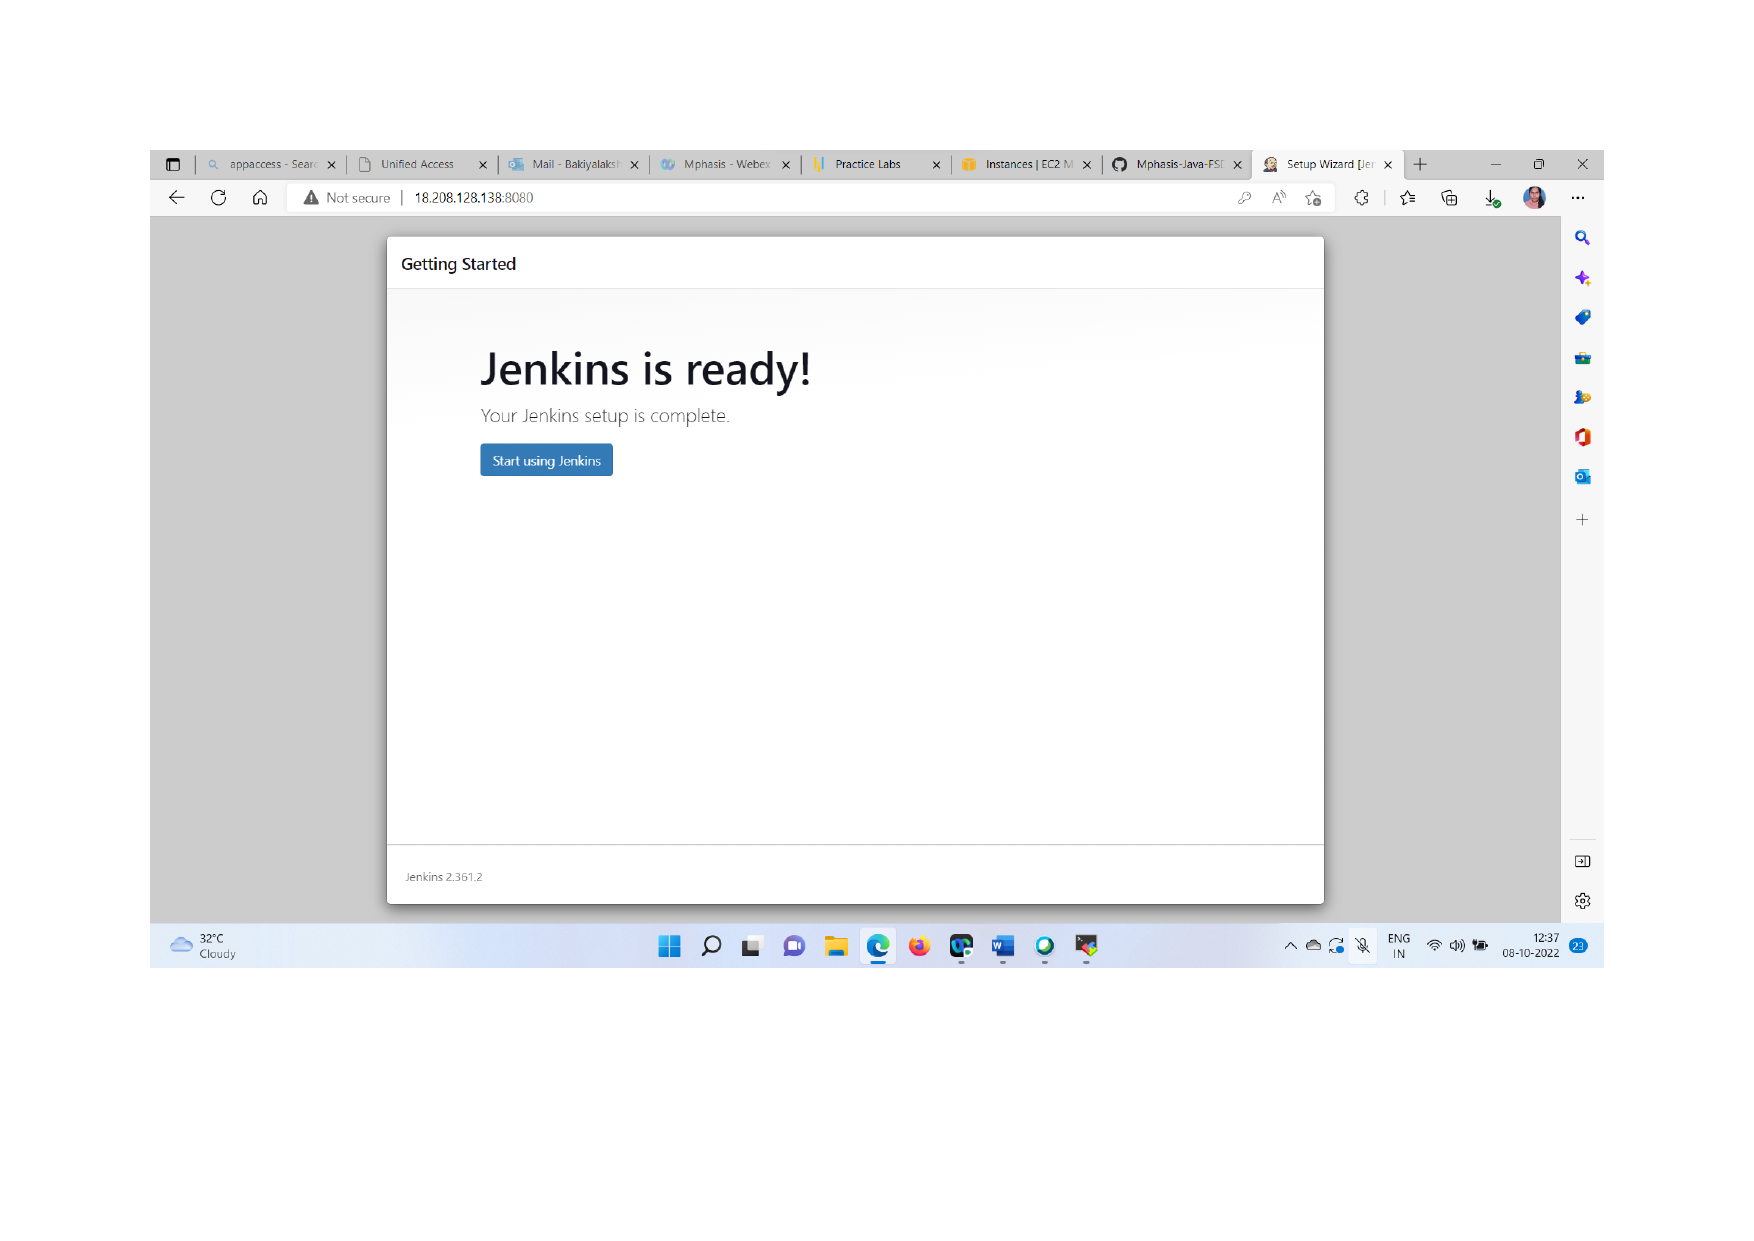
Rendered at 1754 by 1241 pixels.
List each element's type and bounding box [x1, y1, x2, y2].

picture [150, 150, 1604, 968]
